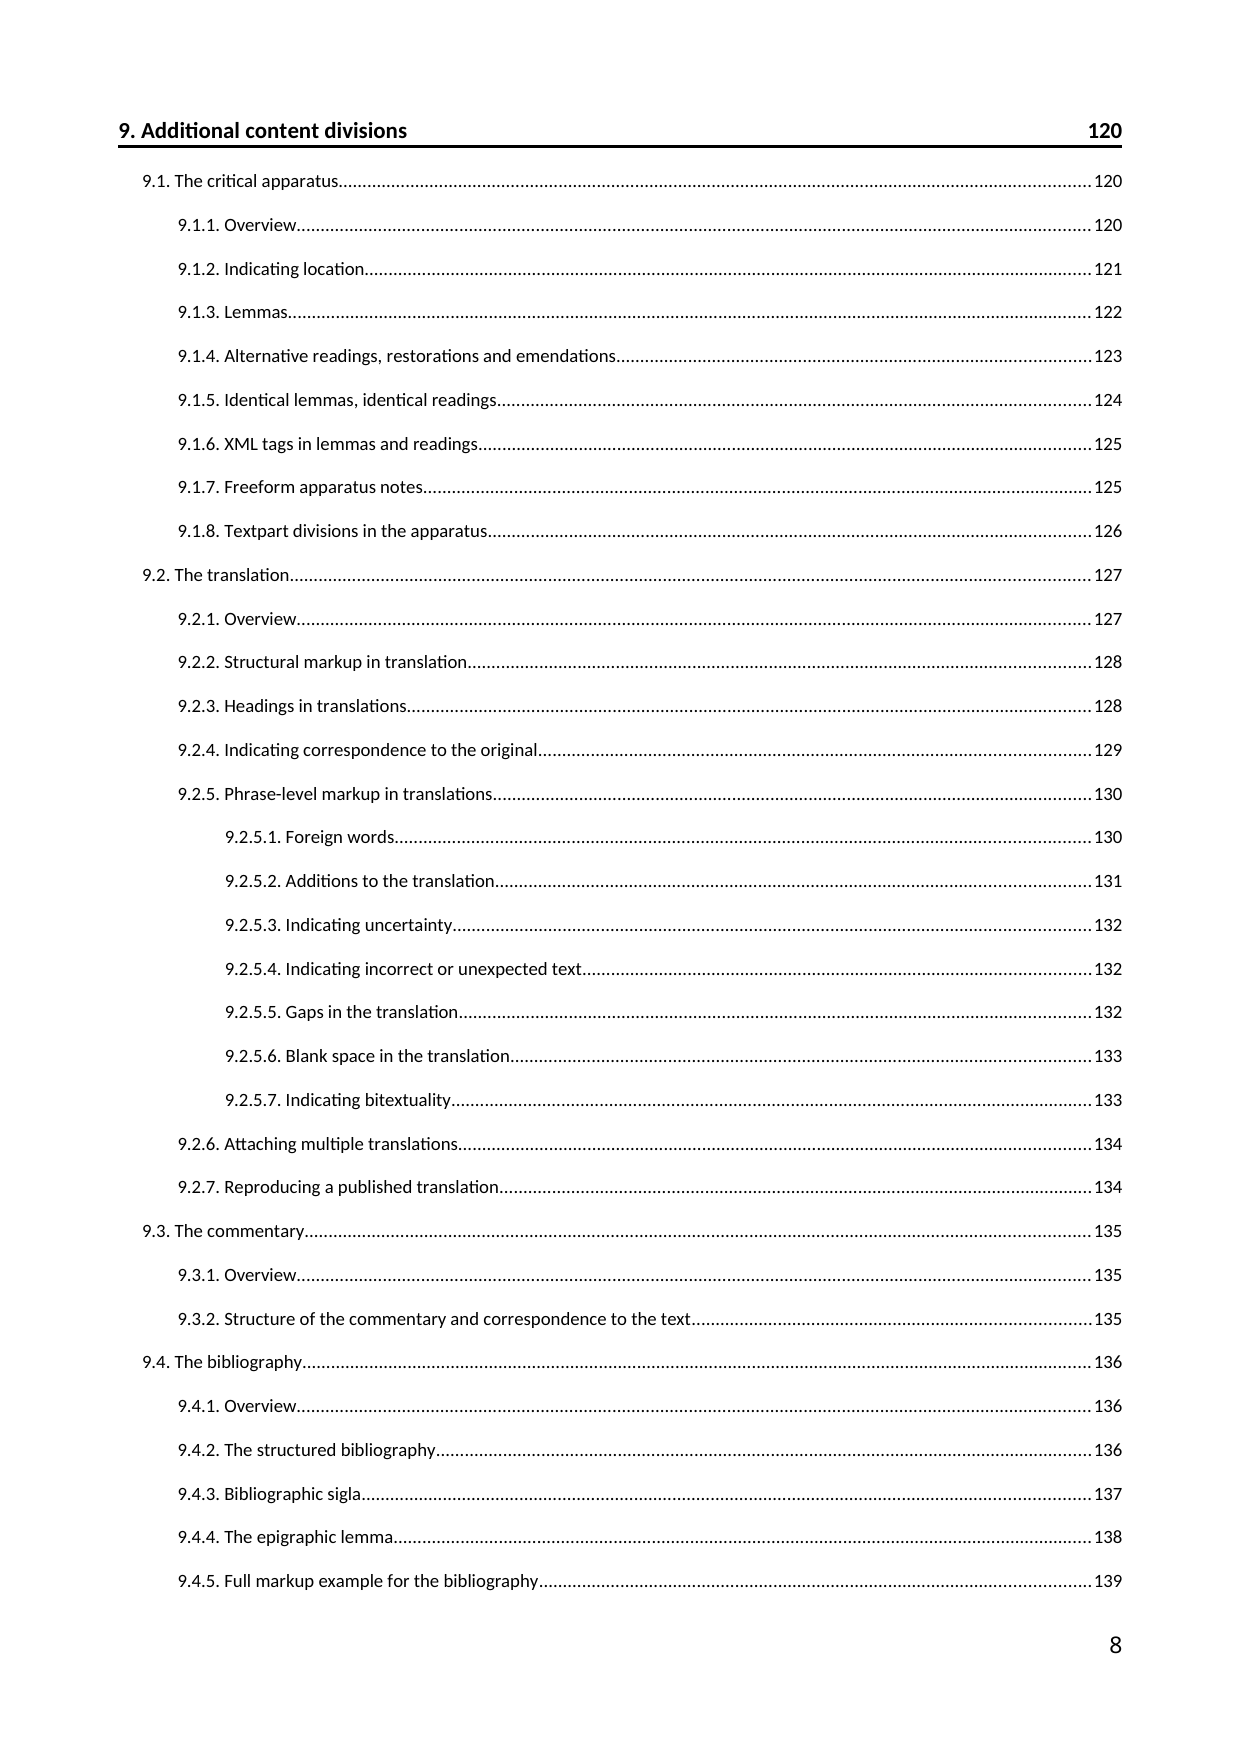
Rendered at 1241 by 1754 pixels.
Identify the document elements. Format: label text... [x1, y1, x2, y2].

text 9.2.5.1. Foreign words 130 [224, 825, 1122, 848]
text 9.2.3. Headings in translations 128 [177, 694, 1122, 717]
text 9.2.5.2. Additions to the translation 131 [224, 869, 1122, 892]
text 9.4.5. Full markup example for the bibliography 139 [177, 1569, 1122, 1592]
text 9.1.1. Overview 120 [177, 213, 1122, 236]
text 9.1.3. Lemmas 122 [177, 300, 1122, 323]
text 9.2.2. Structural markup in translation 128 [177, 650, 1122, 673]
text 9.2.4. Indicating correspondence to the original 129 [177, 738, 1122, 761]
text 9.4. The bibliography 136 [142, 1350, 1122, 1373]
text 9.2. The translation 127 [142, 563, 1122, 586]
text 9.3.1. Overview 135 [177, 1263, 1122, 1286]
text 9.4.1. Overview 136 [177, 1394, 1122, 1417]
text 9.4.4. The epigraphic lemma 138 [177, 1525, 1122, 1548]
text 9. Additional content divisions 120 [118, 118, 1122, 145]
text 9.3. The commentary 135 [142, 1219, 1122, 1242]
text 9.4.3. Bibliographic sigla 137 [177, 1482, 1122, 1504]
text 9.2.1. Overview 127 [177, 607, 1122, 629]
text 9.1.5. Identical lemmas, identical readings 124 [177, 388, 1122, 411]
text 9.2.6. Attaching multiple translations 134 [177, 1132, 1122, 1154]
text 9.1.2. Indicating location 121 [177, 257, 1122, 279]
text 9.4.2. The structured bibliography 136 [177, 1438, 1122, 1461]
text 9.2.5.3. Indicating uncertainty 132 [224, 913, 1122, 936]
text 9.2.5.6. Blank space in the translation 133 [224, 1044, 1122, 1067]
text 9.1.4. Alternative readings, restorations and emendations 123 [177, 344, 1122, 367]
text 9.1.7. Freeform apparatus notes 125 [177, 475, 1122, 498]
text 9.2.5. Phrase-level markup in translations 130 [177, 782, 1122, 804]
text 9.1.8. Textpart divisions in the apparatus 126 [177, 519, 1122, 542]
text 9.2.5.4. Indicating incorrect or unexpected text 132 [224, 957, 1122, 979]
text 9.2.7. Reproducing a published translation 134 [177, 1175, 1122, 1198]
text 9.3.2. Structure of the commentary and correspondence to the text 135 [177, 1307, 1122, 1329]
text 9.1.6. XML tags in lemmas and readings 125 [177, 432, 1122, 454]
text 9.1. The critical apparatus 120 [142, 169, 1122, 192]
text 9.2.5.5. Gaps in the translation 132 [224, 1000, 1122, 1023]
text 9.2.5.7. Indicating bitextuality 133 [224, 1088, 1122, 1111]
